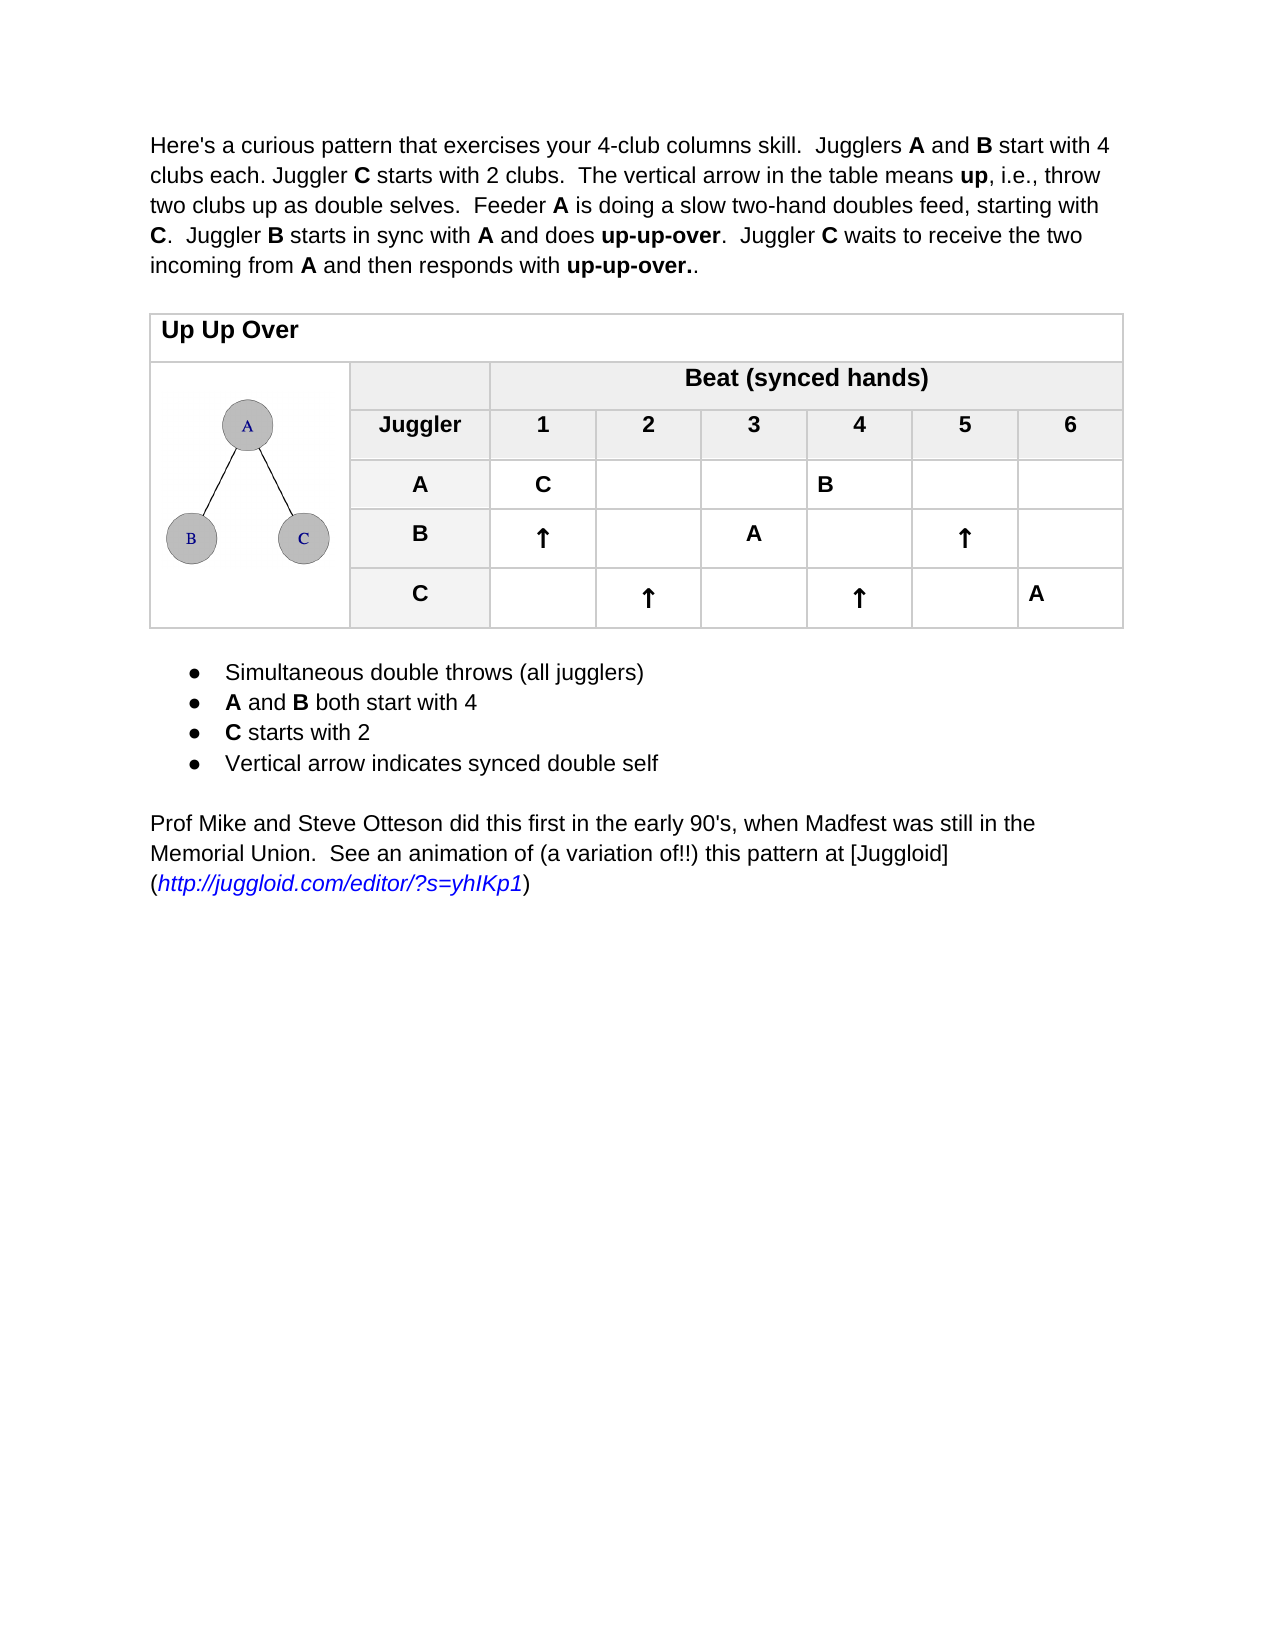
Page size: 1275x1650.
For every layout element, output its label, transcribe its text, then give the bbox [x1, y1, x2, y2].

table_cell [351, 363, 489, 409]
text Here's a curious pattern that exercises your 4-club columns skill. Jugglers A and B start with 4 clubs each. Juggler C starts with 2 clubs. The vertical arrow in the table means up, i.e., throw two clubs up as double selves. Feeder A is doing a slow two-hand doubles feed, starting with C. Juggler B starts in sync with A and does up-up-over. Juggler C waits to receive the two incoming from A and then responds with up-up-over.. [150, 132, 1125, 279]
text Prof Mike and Steve Otteson did this first in the early 90's, when Madfest was still in the Memorial Union. See an animation of (a variation of!!) this pattern at [Juggloid](http://juggloid.com/editor/?s=yhIKp1) [150, 810, 1125, 897]
table_cell B [808, 461, 911, 507]
table_cell [491, 569, 595, 627]
table_cell [597, 461, 700, 507]
table_cell [151, 363, 349, 627]
picture [161, 391, 335, 569]
table_cell [913, 461, 1017, 507]
table_cell ↑ [808, 569, 911, 627]
table_cell A [1019, 569, 1122, 627]
table_cell [913, 569, 1017, 627]
list Vertical arrow indicates synced double self [187, 749, 1125, 776]
table_cell 1 [491, 411, 595, 458]
table_cell C [351, 569, 489, 627]
table_cell [702, 461, 806, 507]
table_cell 4 [808, 411, 911, 458]
list C starts with 2 [187, 719, 1125, 746]
table_cell [1019, 510, 1122, 567]
table_cell [702, 569, 806, 627]
table_cell 3 [702, 411, 806, 458]
table_cell Beat (synced hands) [491, 363, 1122, 409]
table_cell 2 [597, 411, 700, 458]
list A and B both start with 4 [187, 689, 1125, 716]
table_cell [808, 510, 911, 567]
table_cell A [351, 461, 489, 507]
list Simultaneous double throws (all jugglers) [187, 659, 1125, 685]
table_cell ↑ [597, 569, 700, 627]
table_cell ↑ [913, 510, 1017, 567]
table_cell 6 [1019, 411, 1122, 458]
table_header Up Up Over [151, 315, 1122, 361]
table_cell A [702, 510, 806, 567]
table_cell ↑ [491, 510, 595, 567]
table_cell Juggler [351, 411, 489, 458]
table_cell [597, 510, 700, 567]
table_cell C [491, 461, 595, 507]
table_cell [1019, 461, 1122, 507]
table_cell 5 [913, 411, 1017, 458]
table_cell B [351, 510, 489, 567]
